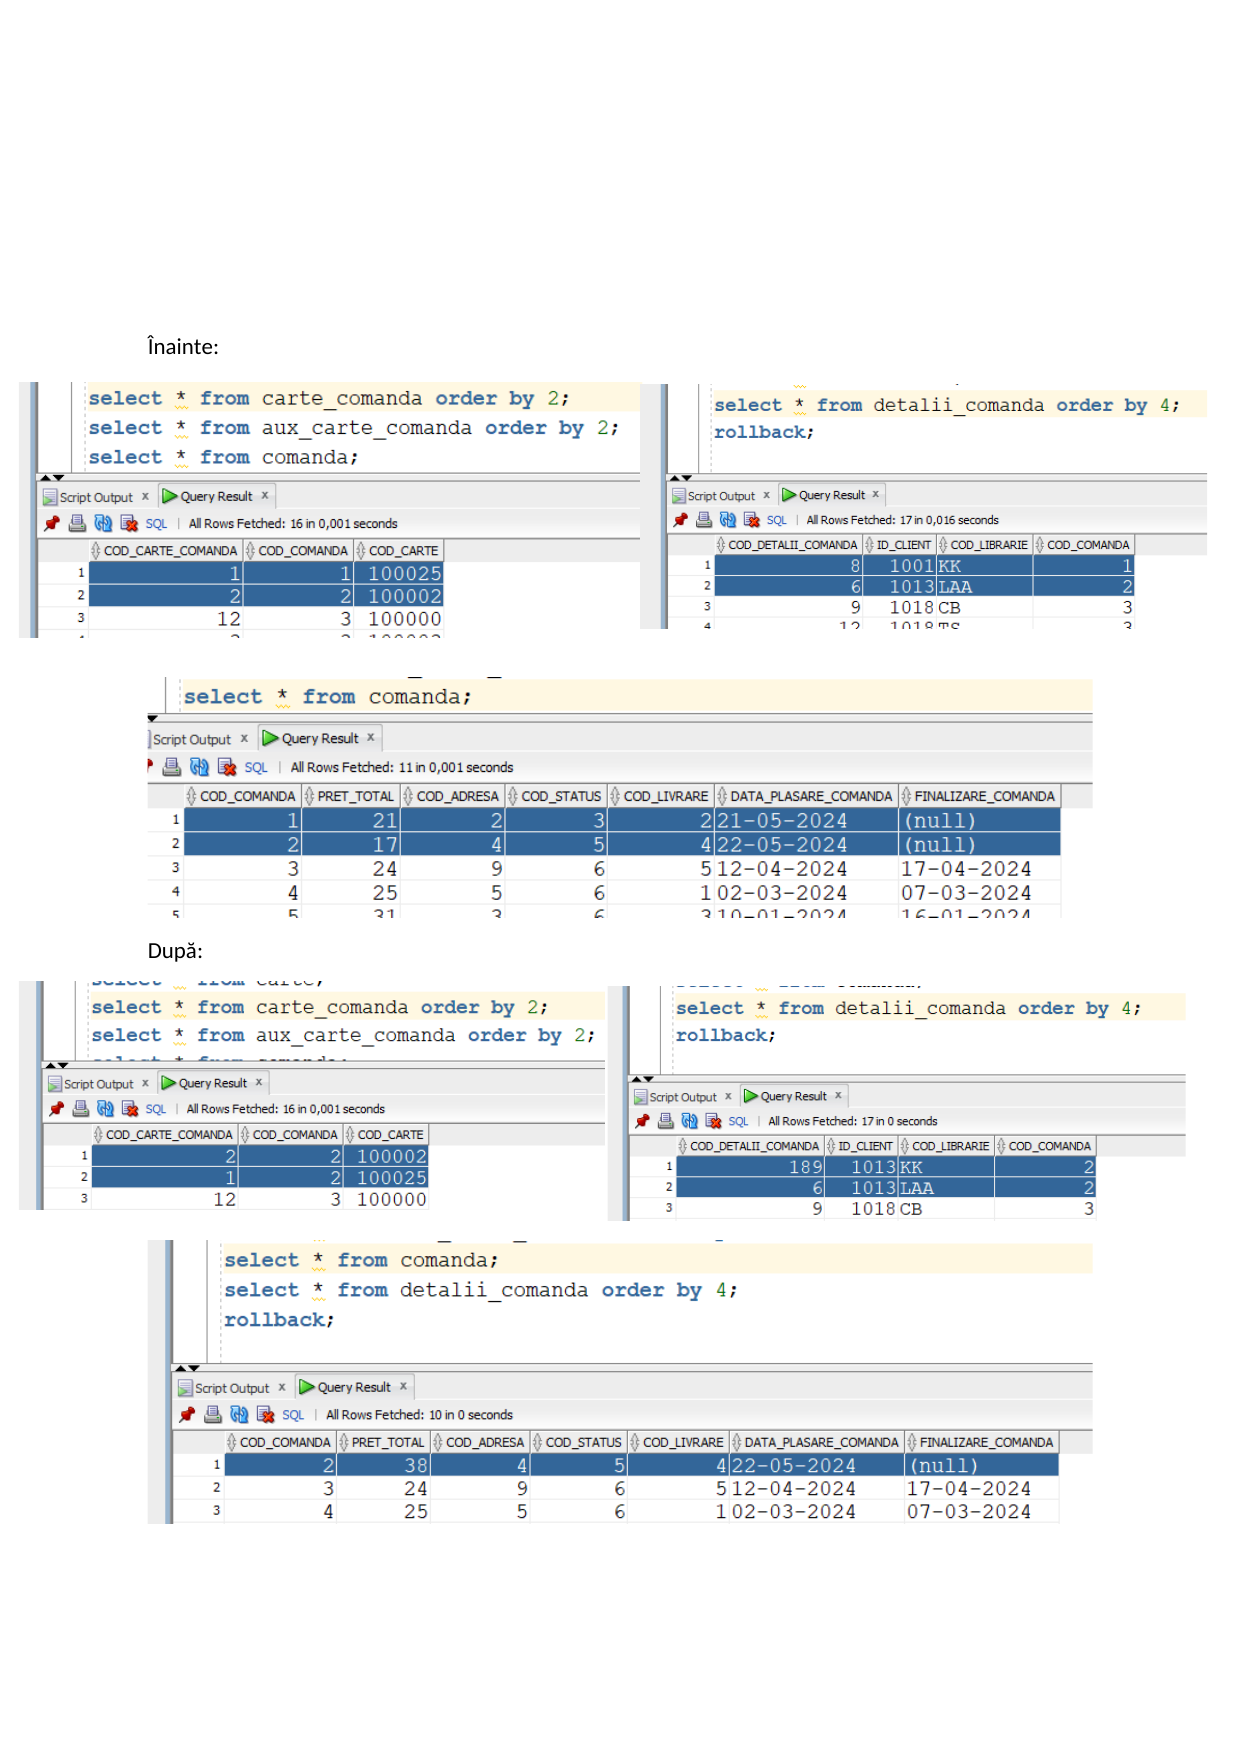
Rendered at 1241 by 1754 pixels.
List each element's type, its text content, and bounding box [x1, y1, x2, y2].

text După: [148, 936, 1093, 964]
picture [18, 382, 1208, 638]
picture [607, 986, 1186, 1221]
text Înainte: [148, 332, 1093, 360]
picture [18, 981, 605, 1210]
picture [147, 1240, 1093, 1524]
picture [147, 677, 1093, 918]
